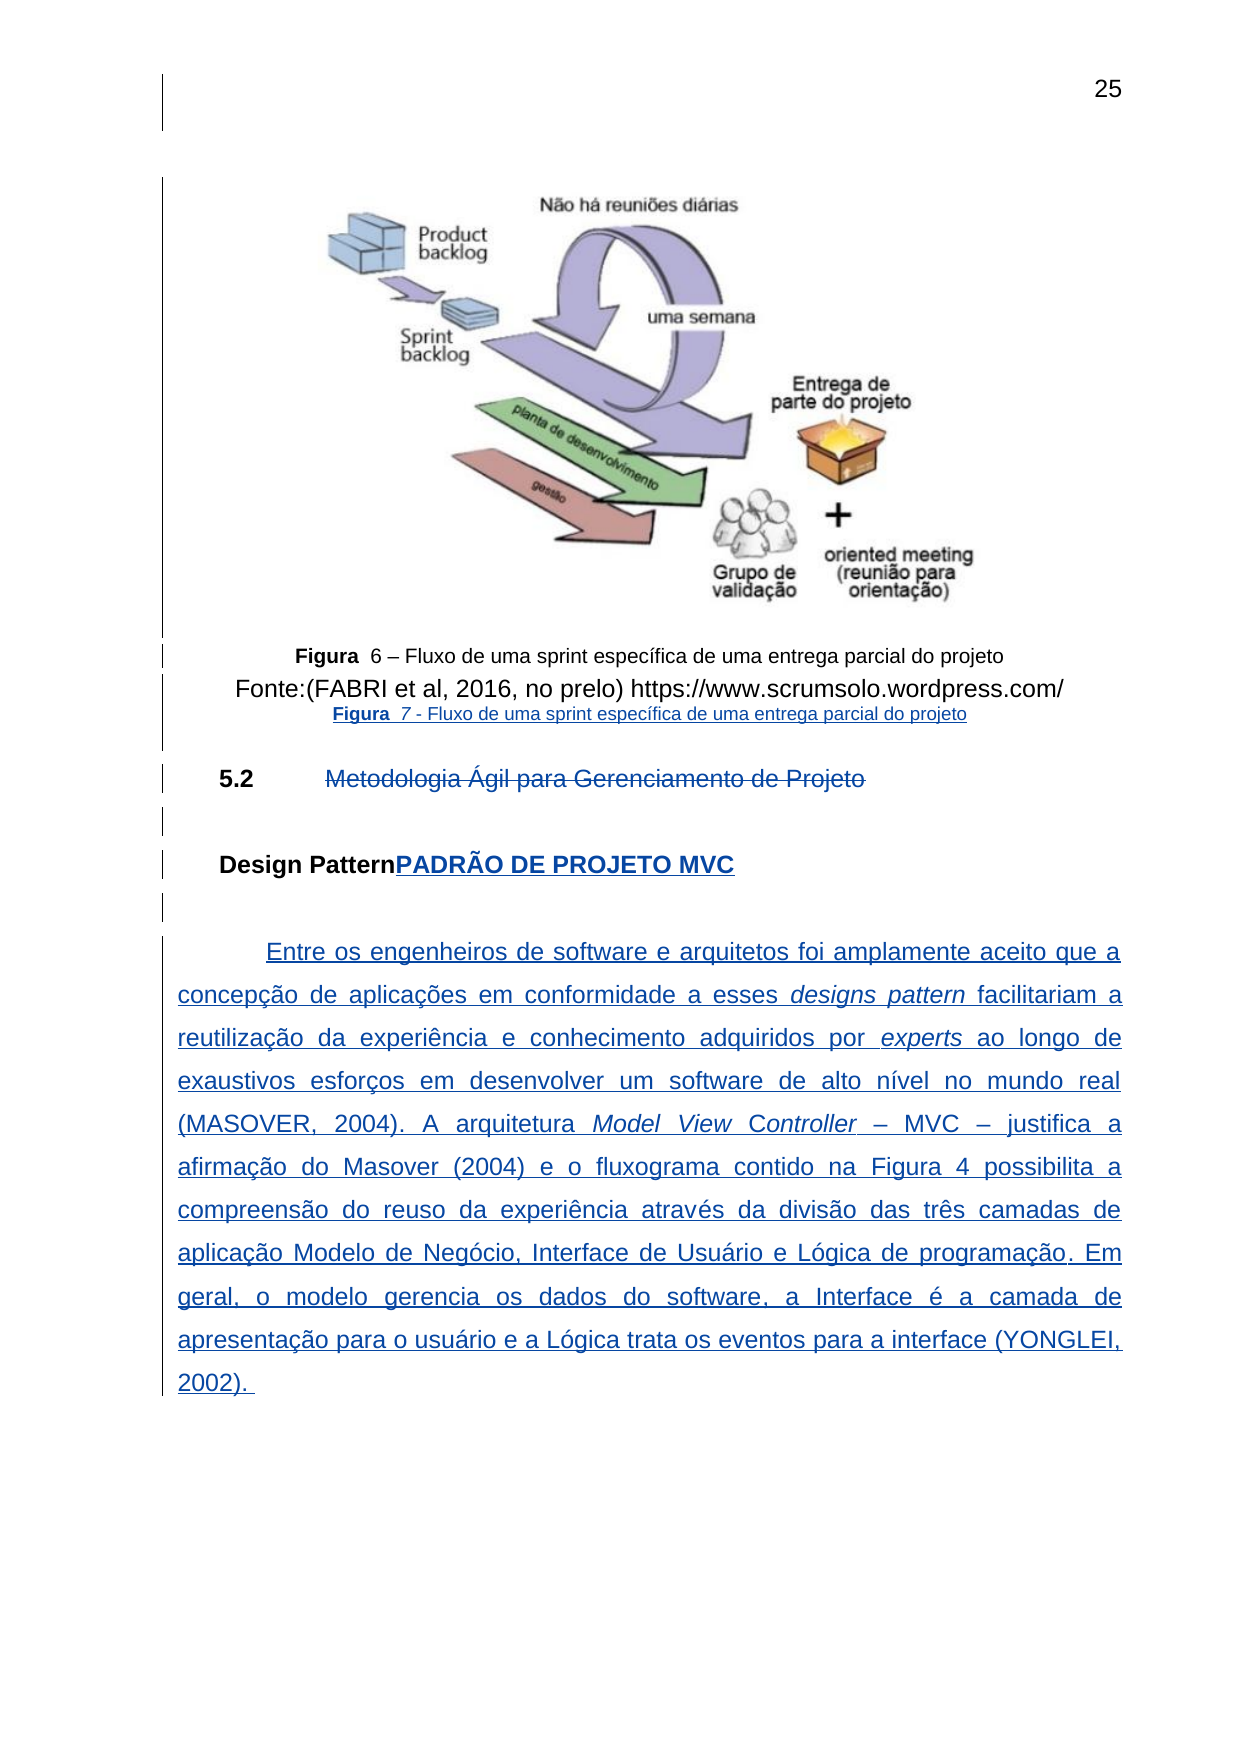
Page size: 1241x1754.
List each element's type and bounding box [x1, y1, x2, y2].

picture [317, 177, 982, 638]
